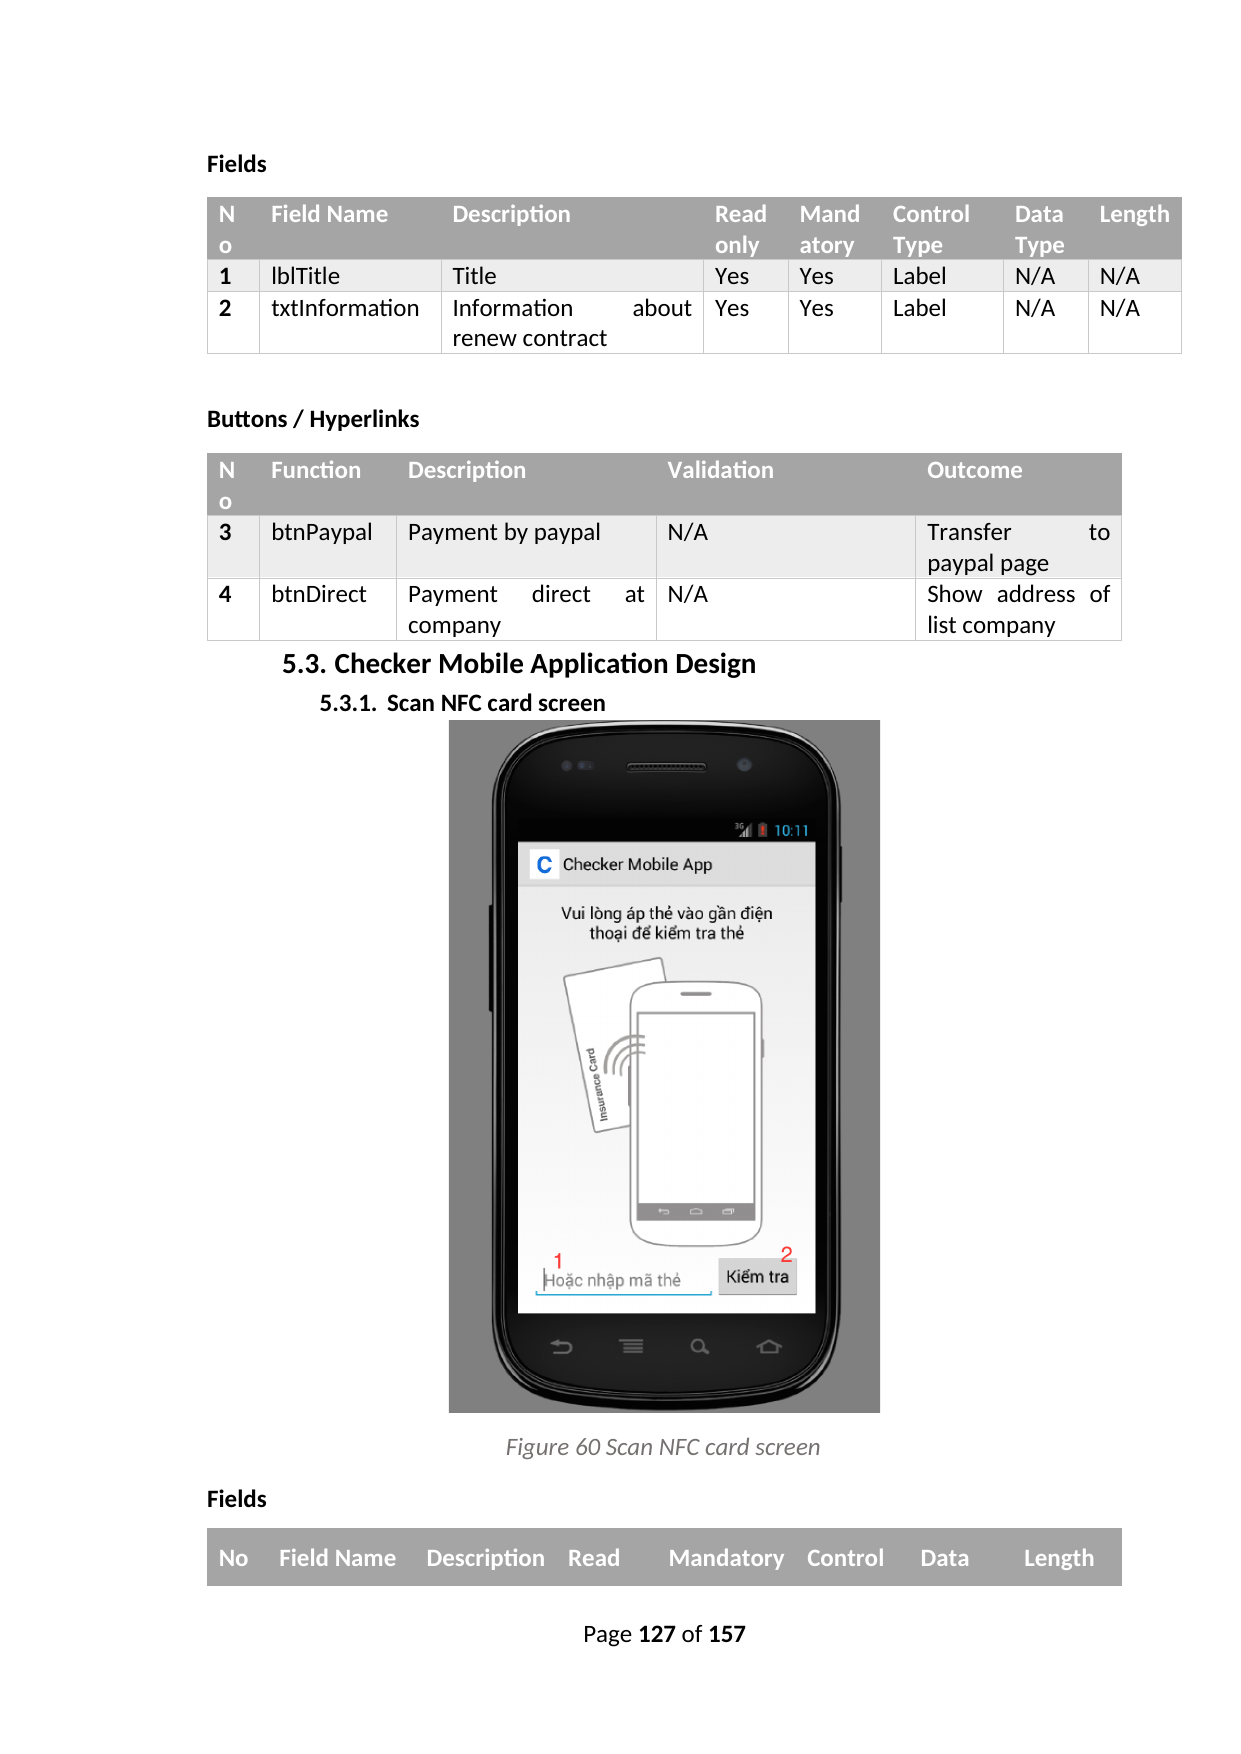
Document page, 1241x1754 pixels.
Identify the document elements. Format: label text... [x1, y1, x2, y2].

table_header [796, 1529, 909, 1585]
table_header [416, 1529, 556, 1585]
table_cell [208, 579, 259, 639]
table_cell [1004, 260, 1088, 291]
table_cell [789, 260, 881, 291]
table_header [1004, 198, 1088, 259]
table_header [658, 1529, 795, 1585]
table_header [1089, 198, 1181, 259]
picture [448, 720, 881, 1413]
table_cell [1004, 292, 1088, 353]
text Fields [207, 148, 1122, 178]
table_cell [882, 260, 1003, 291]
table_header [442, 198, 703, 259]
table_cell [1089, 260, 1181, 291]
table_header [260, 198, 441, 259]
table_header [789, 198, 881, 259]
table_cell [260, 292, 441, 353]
text Fields [207, 1483, 1122, 1513]
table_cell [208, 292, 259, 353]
text Figure 60 Scan NFC card screen [207, 1431, 1122, 1462]
subtitle Scan NFC card screen [319, 687, 1122, 718]
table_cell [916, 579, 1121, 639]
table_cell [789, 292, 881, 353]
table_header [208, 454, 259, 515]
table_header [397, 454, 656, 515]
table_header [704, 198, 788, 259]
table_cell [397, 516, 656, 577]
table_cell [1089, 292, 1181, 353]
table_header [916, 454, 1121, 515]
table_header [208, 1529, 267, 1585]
text Buttons / Hyperlinks [207, 404, 1122, 434]
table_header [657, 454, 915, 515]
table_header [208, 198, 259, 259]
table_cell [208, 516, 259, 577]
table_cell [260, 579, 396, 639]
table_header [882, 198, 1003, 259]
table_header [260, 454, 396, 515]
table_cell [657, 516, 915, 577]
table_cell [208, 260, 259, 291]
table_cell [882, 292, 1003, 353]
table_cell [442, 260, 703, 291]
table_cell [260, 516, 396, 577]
subtitle Checker Mobile Application Design [282, 645, 1122, 680]
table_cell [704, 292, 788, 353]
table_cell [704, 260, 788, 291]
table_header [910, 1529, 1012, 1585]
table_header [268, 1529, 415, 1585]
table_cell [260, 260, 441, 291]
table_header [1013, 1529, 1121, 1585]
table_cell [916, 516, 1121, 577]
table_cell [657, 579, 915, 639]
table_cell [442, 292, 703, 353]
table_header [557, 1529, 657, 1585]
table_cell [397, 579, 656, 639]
